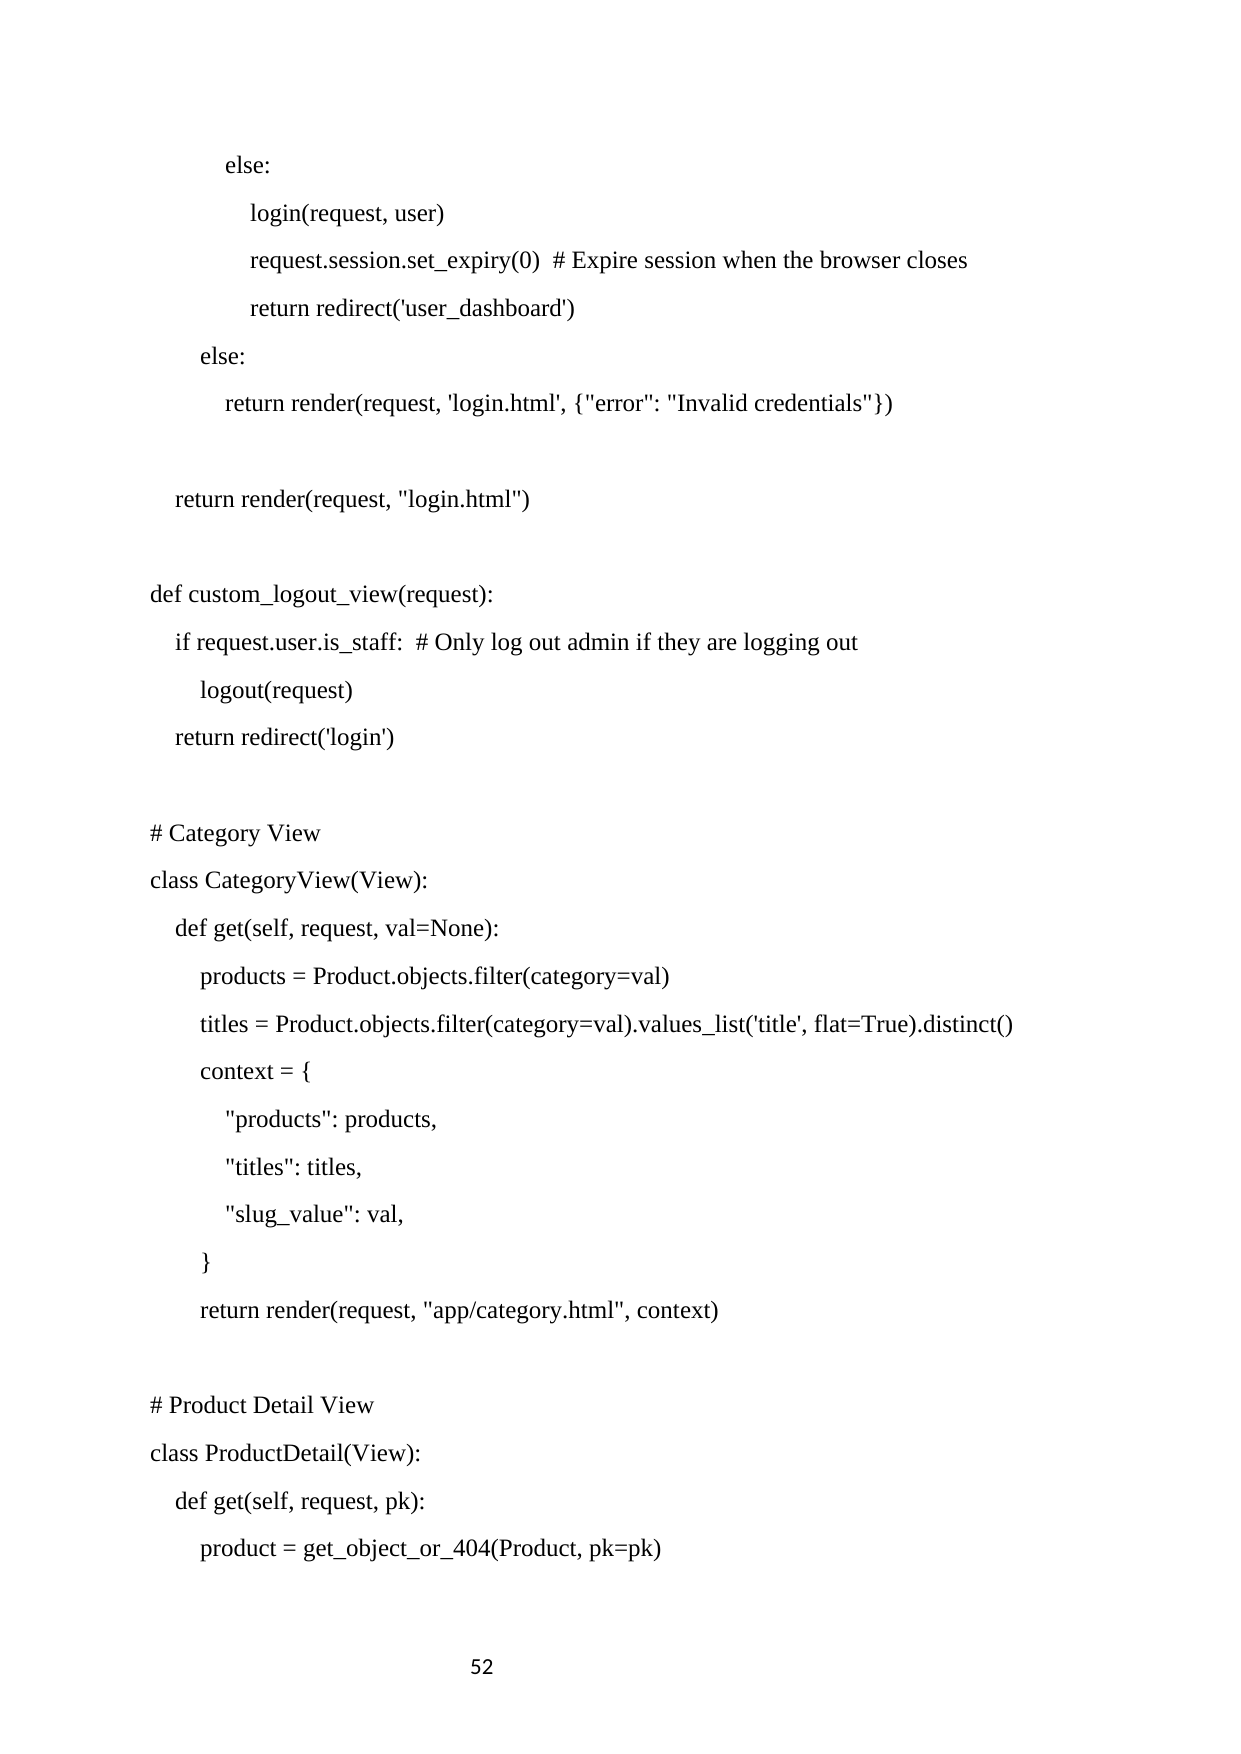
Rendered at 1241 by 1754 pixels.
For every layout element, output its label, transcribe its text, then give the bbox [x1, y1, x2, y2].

text return render(request, 'login.html', {"error": "Invalid credentials"}) [150, 388, 1090, 417]
text products = Product.objects.filter(category=val) [150, 961, 1090, 990]
text else: [150, 150, 1090, 179]
text "titles": titles, [150, 1152, 1090, 1181]
text login(request, user) [150, 198, 1090, 226]
text "slug_value": val, [150, 1199, 1090, 1228]
text product = get_object_or_404(Product, pk=pk) [150, 1533, 1090, 1562]
text class CategoryView(View): [150, 866, 1090, 894]
text } [150, 1247, 1090, 1276]
text def get(self, request, pk): [150, 1486, 1090, 1514]
text else: [150, 341, 1090, 369]
text class ProductDetail(View): [150, 1438, 1090, 1467]
text titles = Product.objects.filter(category=val).values_list('title', flat=True).distinct() [150, 1009, 1090, 1037]
text return render(request, "app/category.html", context) [150, 1295, 1090, 1324]
text if request.user.is_staff: # Only log out admin if they are logging out [150, 627, 1090, 656]
text logout(request) [150, 675, 1090, 703]
text request.session.set_expiry(0) # Expire session when the browser closes [150, 245, 1090, 274]
text "products": products, [150, 1104, 1090, 1133]
text return render(request, "login.html") [150, 484, 1090, 513]
text def get(self, request, val=None): [150, 913, 1090, 942]
text return redirect('user_dashboard') [150, 293, 1090, 322]
text context = { [150, 1056, 1090, 1085]
text def custom_logout_view(request): [150, 579, 1090, 608]
text return redirect('login') [150, 722, 1090, 751]
text # Category View [150, 818, 1090, 847]
text # Product Detail View [150, 1390, 1090, 1419]
